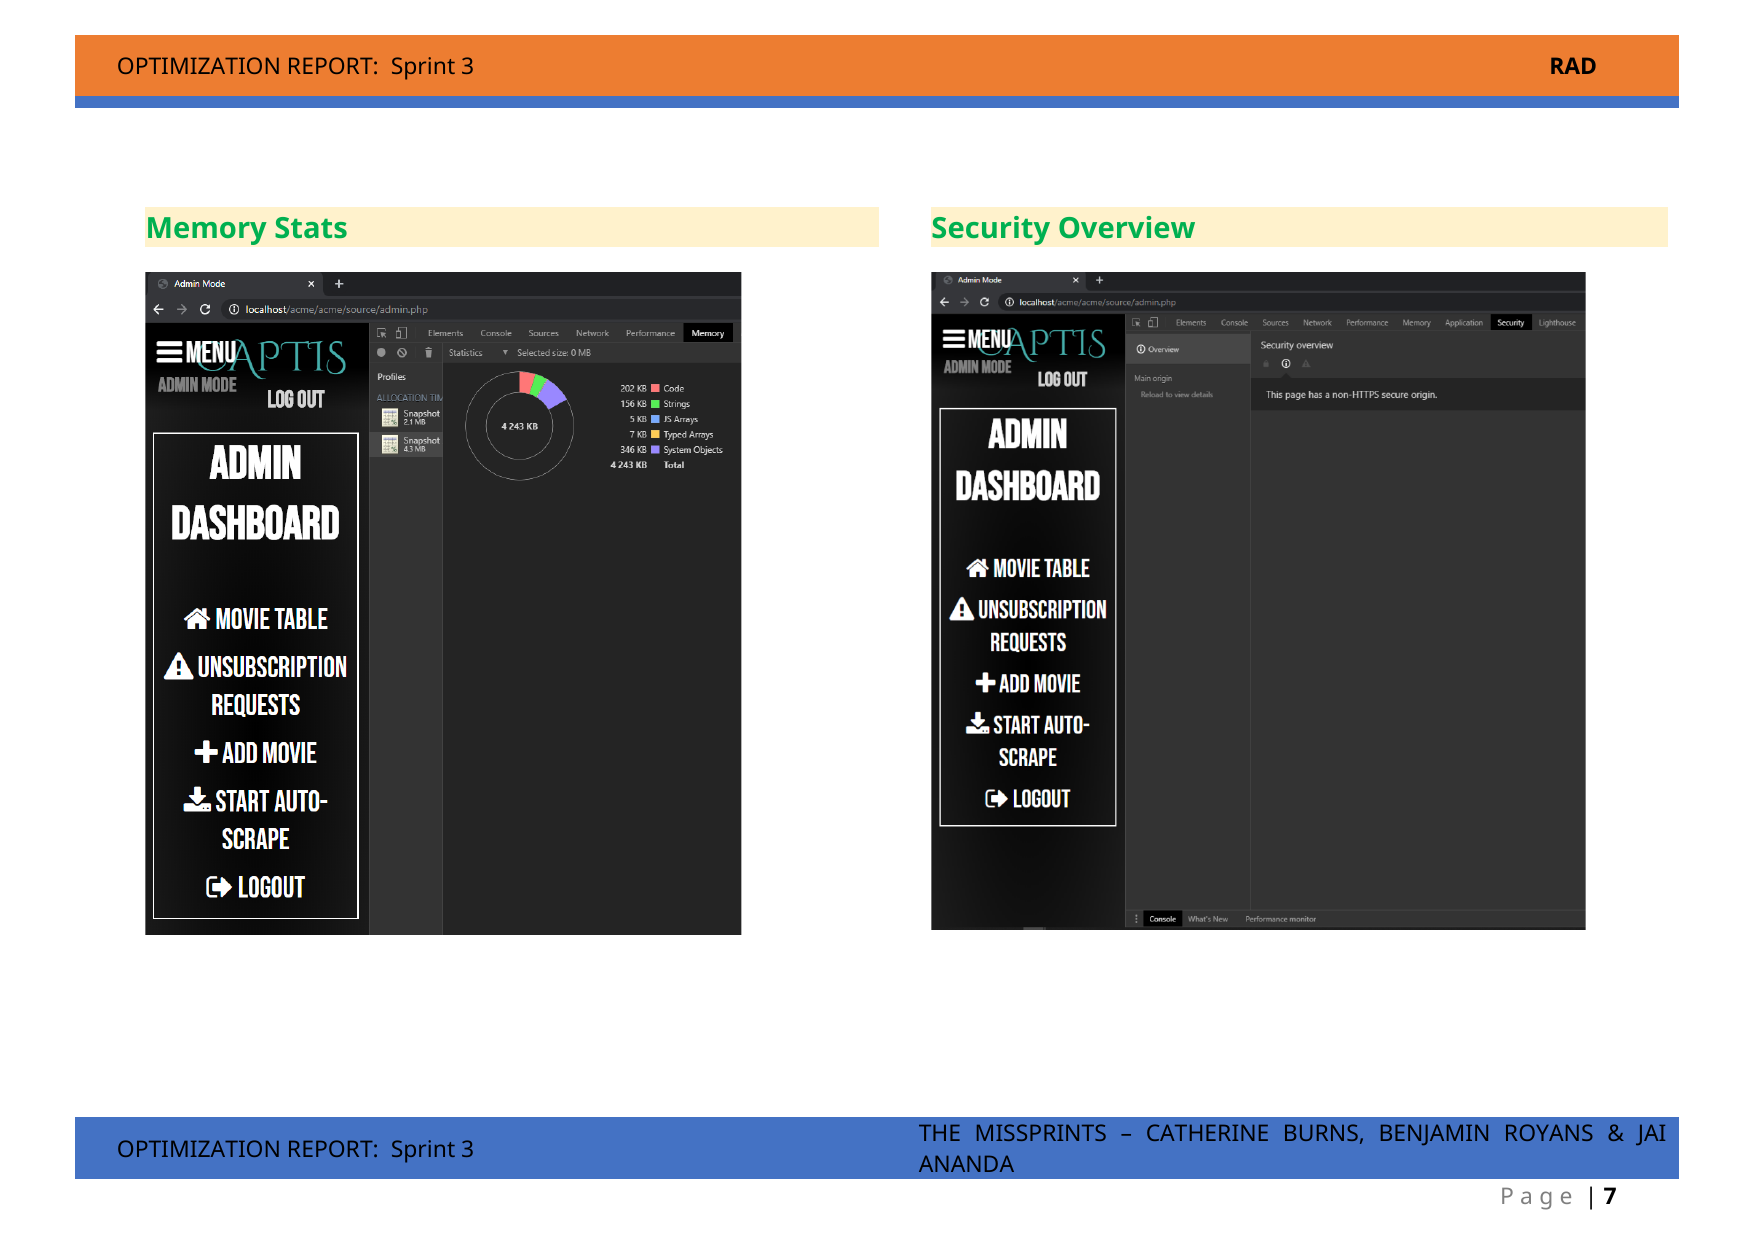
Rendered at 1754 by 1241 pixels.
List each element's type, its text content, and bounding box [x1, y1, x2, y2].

table_header Memory Stats [105, 203, 890, 947]
picture [931, 272, 1586, 930]
table_header Security Overview [890, 203, 1679, 947]
